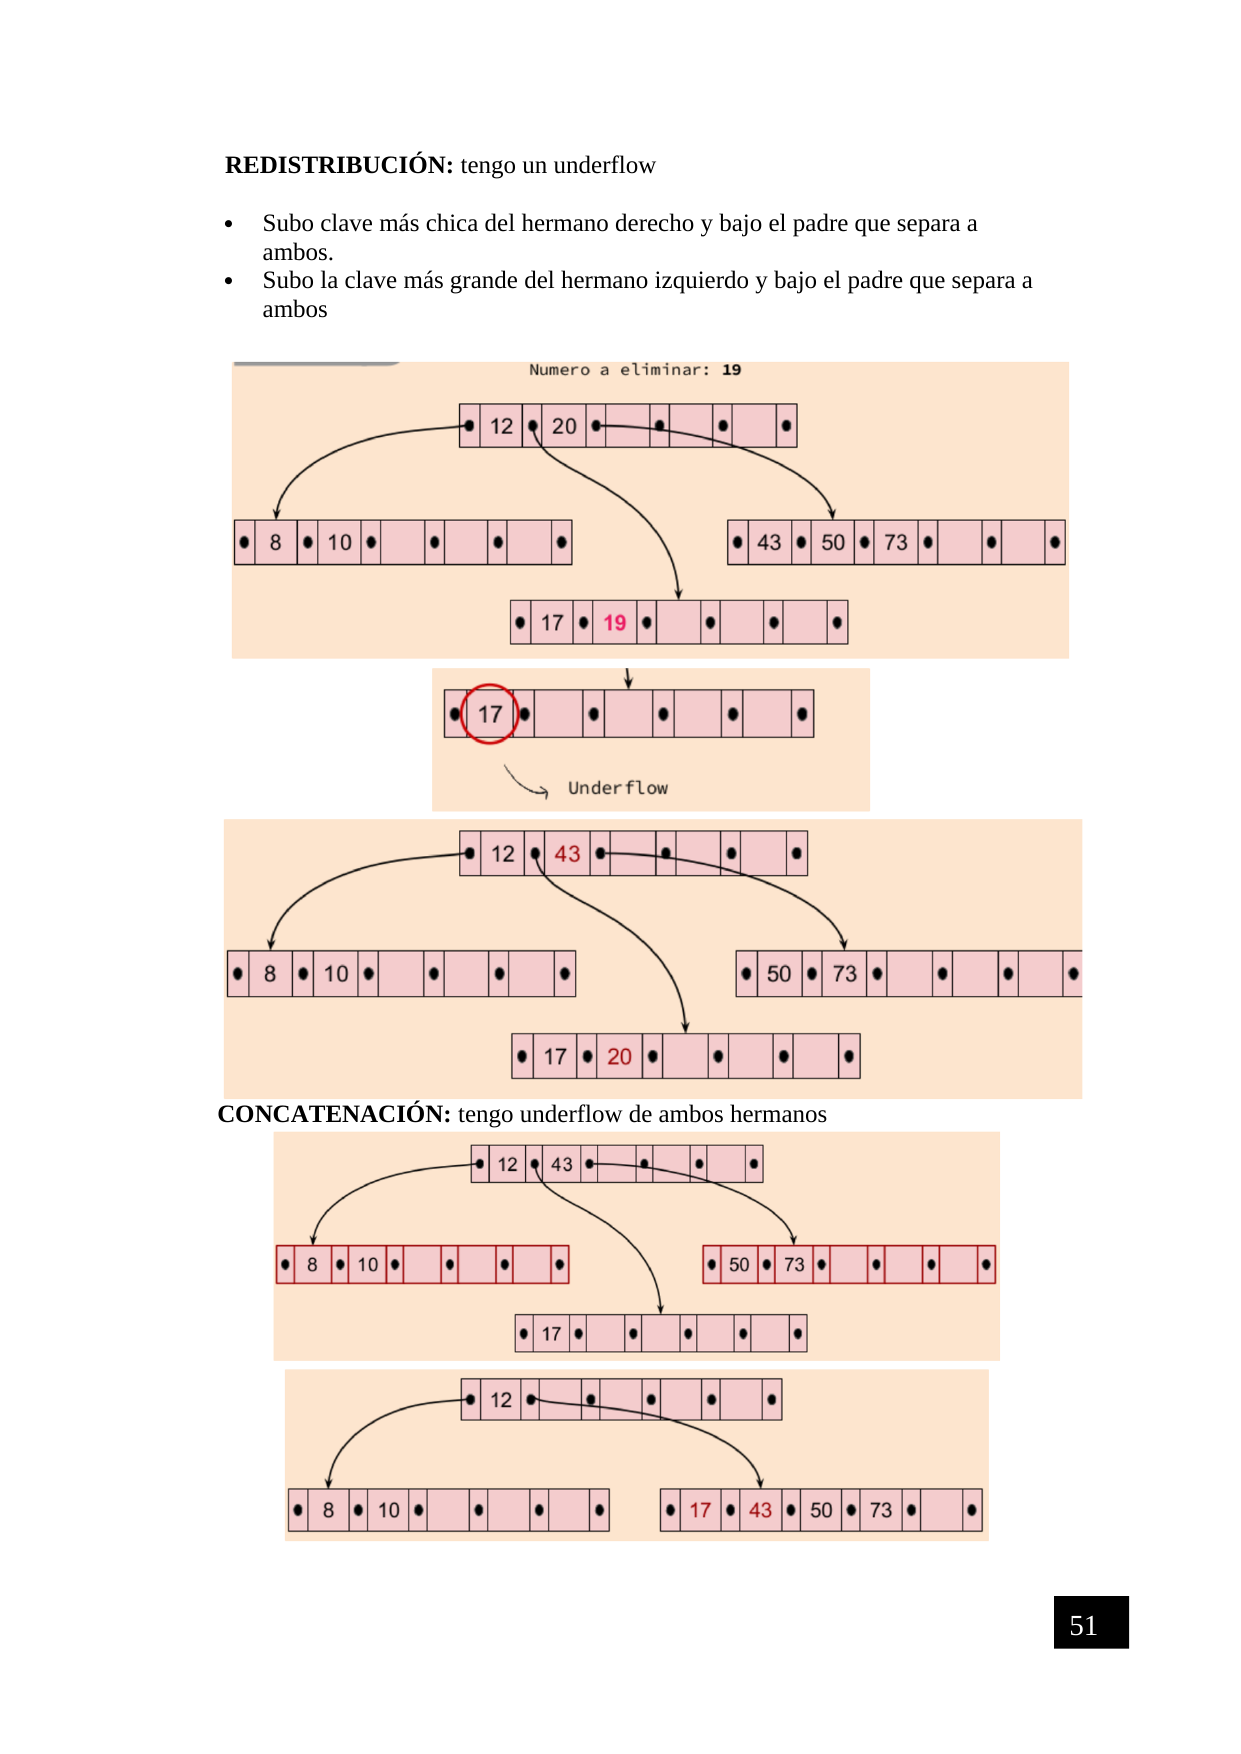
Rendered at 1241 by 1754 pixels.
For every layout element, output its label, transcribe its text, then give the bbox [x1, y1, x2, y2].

text REDISTRIBUCIÓN: tengo un underflow [187, 150, 1053, 179]
picture [269, 1128, 1001, 1548]
list Subo la clave más grande del hermano izquierdo y bajo el padre que separa a ambos [225, 265, 1053, 323]
list Subo clave más chica del hermano derecho y bajo el padre que separa a ambos. [225, 208, 1053, 265]
picture [217, 352, 1083, 1100]
text CONCATENACIÓN: tengo underflow de ambos hermanos [187, 1099, 1053, 1128]
